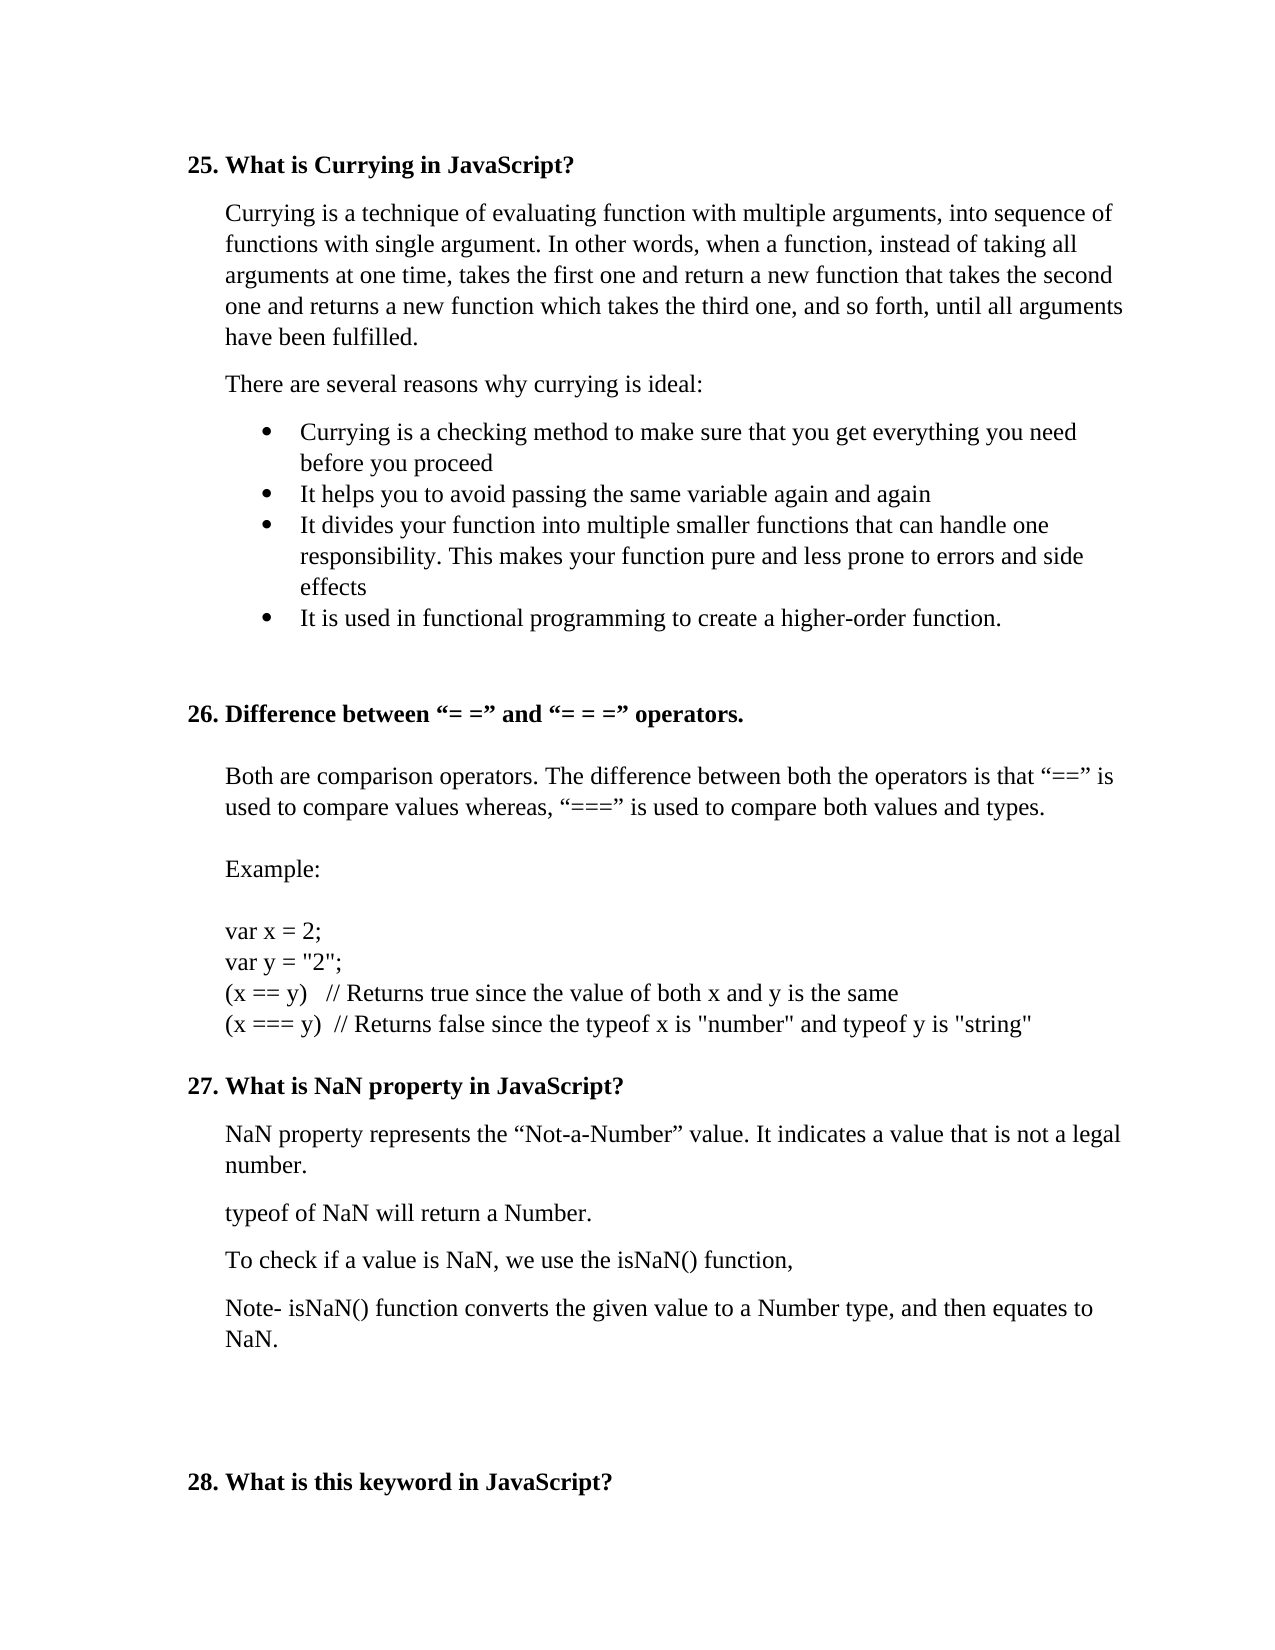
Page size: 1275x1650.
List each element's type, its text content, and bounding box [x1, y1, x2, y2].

text Note- isNaN() function converts the given value to a Number type, and then equates to NaN. [225, 1293, 1125, 1353]
text NaN property represents the “Not-a-Number” value. It indicates a value that is not a legal number. [225, 1119, 1125, 1179]
list (x == y) // Returns true since the value of both x and y is the same [225, 978, 1125, 1007]
list What is Currying in JavaScript? [187, 150, 1125, 179]
text To check if a value is NaN, we use the isNaN() function, [225, 1246, 1125, 1274]
list var y = "2"; [225, 947, 1125, 976]
list Both are comparison operators. The difference between both the operators is that “==” is used to compare values whereas, “===” is used to compare both values and types. [225, 761, 1125, 821]
list It helps you to avoid passing the same variable again and again [262, 479, 1125, 508]
list (x === y) // Returns false since the typeof x is "number" and typeof y is "string" [225, 1009, 1125, 1038]
list Currying is a checking method to make sure that you get everything you need before you proceed [262, 417, 1125, 477]
text Currying is a technique of evaluating function with multiple arguments, into sequence of functions with single argument. In other words, when a function, instead of taking all arguments at one time, takes the first one and return a new function that takes the second one and returns a new function which takes the third one, and so forth, until all arguments have been fulfilled. [225, 198, 1125, 351]
list It divides your function into multiple smaller functions that can handle one responsibility. This makes your function pure and less prone to errors and side effects [262, 510, 1125, 601]
list It is used in functional programming to create a higher-order function. [262, 603, 1125, 632]
text There are several reasons why currying is ideal: [225, 369, 1125, 398]
list Difference between “= =” and “= = =” operators. [187, 699, 1125, 728]
text typeof of NaN will return a Number. [225, 1198, 1125, 1227]
list var x = 2; [225, 916, 1125, 945]
list What is NaN property in JavaScript? [187, 1071, 1125, 1100]
list Example: [225, 854, 1125, 883]
list What is this keyword in JavaScript? [187, 1467, 1125, 1496]
